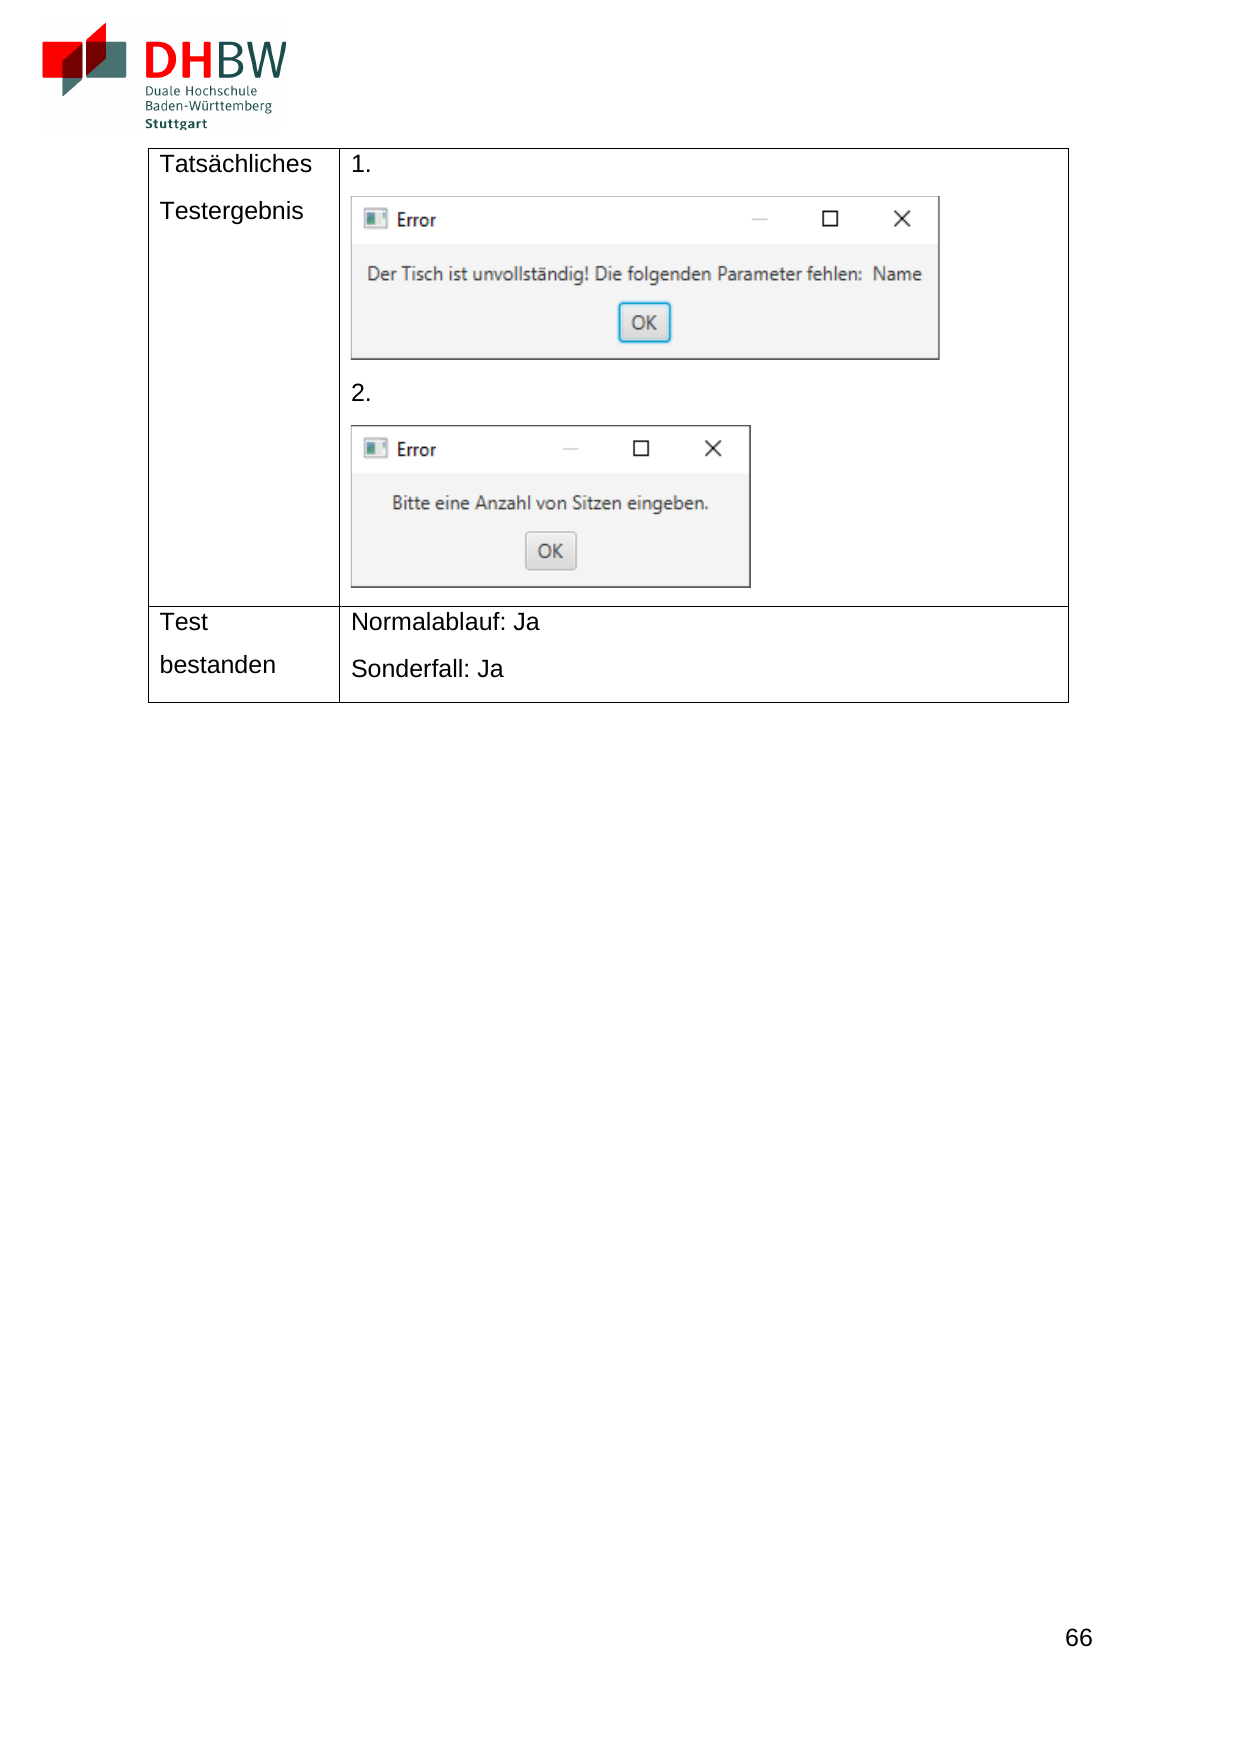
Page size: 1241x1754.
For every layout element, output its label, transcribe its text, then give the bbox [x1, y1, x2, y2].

table_cell 1. 2. [340, 149, 1068, 606]
picture [350, 425, 751, 588]
table_cell Normalablauf: Ja Sonderfall: Ja [340, 607, 1068, 702]
table_cell Test bestanden [149, 607, 339, 702]
picture [39, 20, 286, 130]
table_cell Tatsächliches Testergebnis [149, 149, 339, 606]
picture [350, 196, 940, 360]
